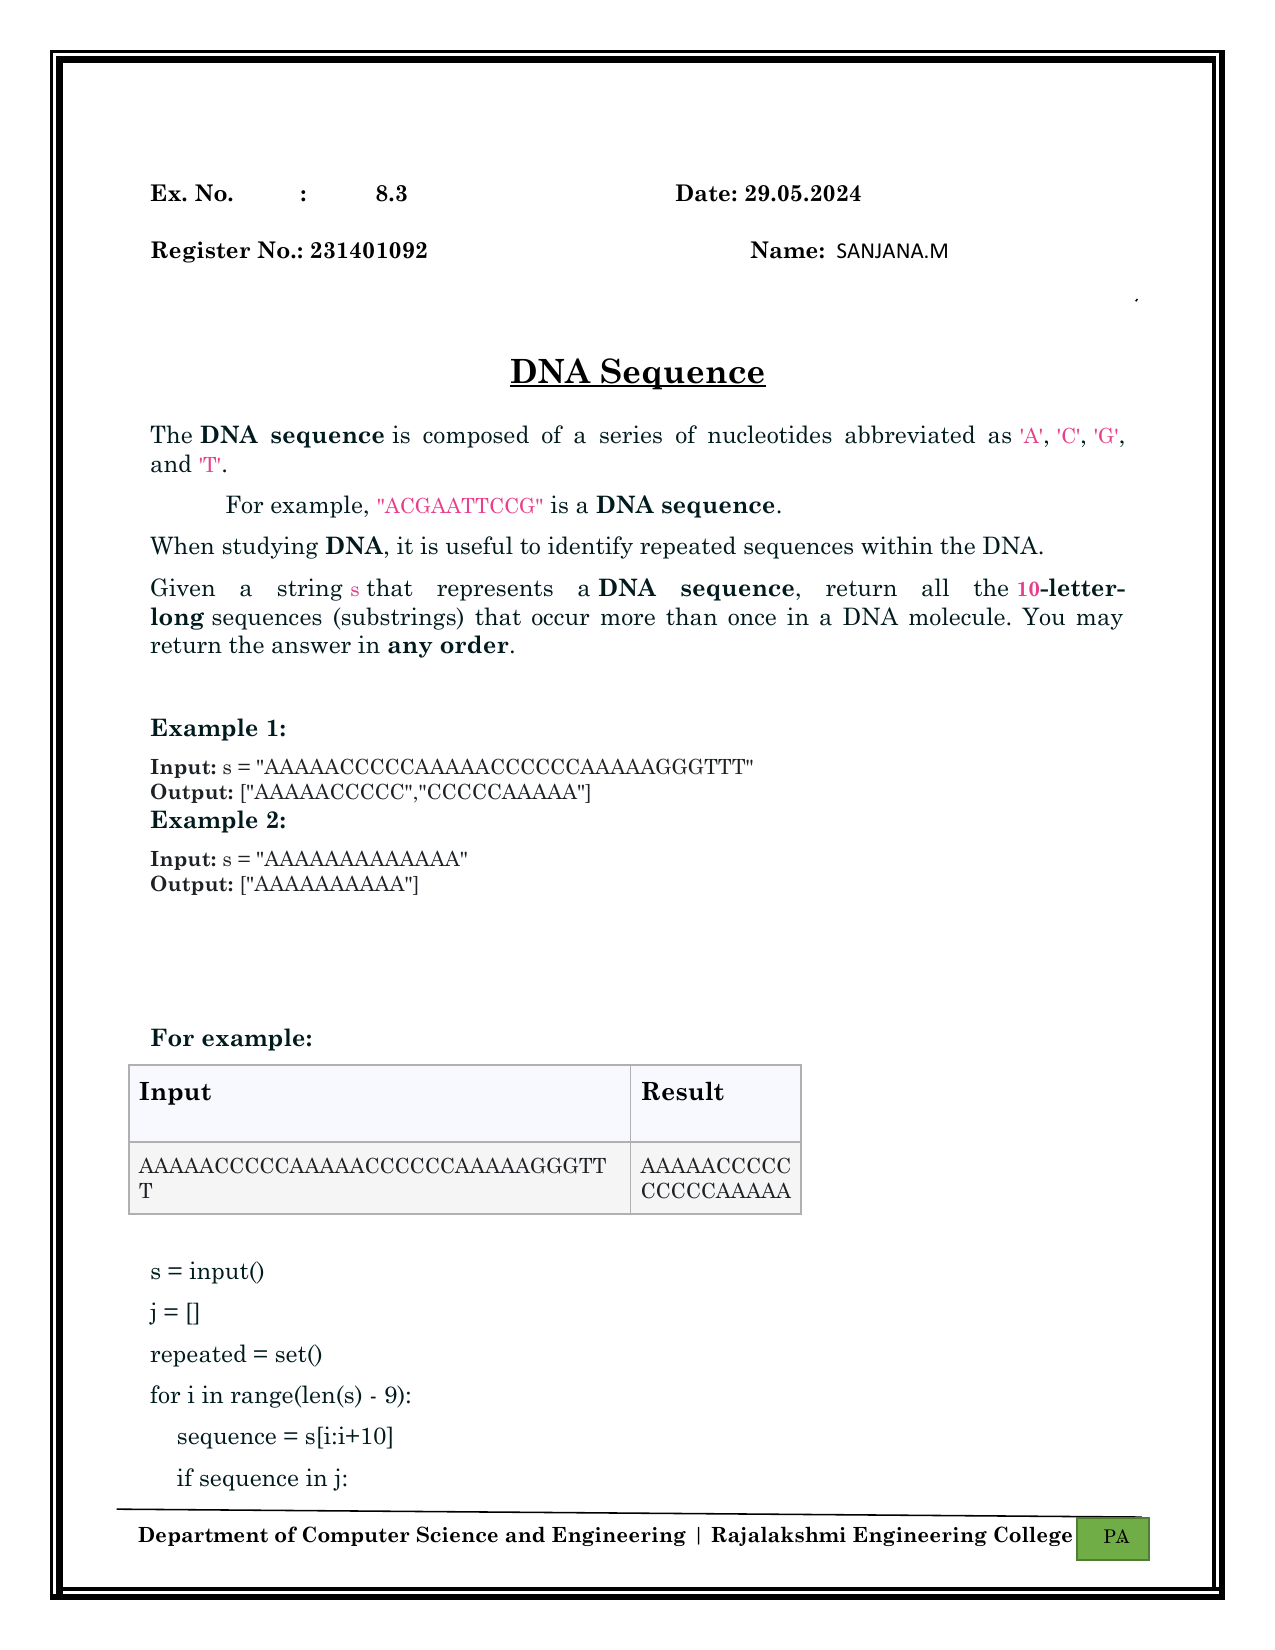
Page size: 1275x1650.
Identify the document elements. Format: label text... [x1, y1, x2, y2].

text for i in range(len(s) - 9): [150, 1380, 1125, 1409]
text Given a string s that represents a DNA sequence, return all the 10-letter-long sequences (substrings) that occur more than once in a DNA molecule. You may return the answer in any order. [150, 572, 1125, 659]
text For example, "ACGAATTCCG" is a DNA sequence. [150, 490, 1125, 518]
text repeated = set() [150, 1338, 1125, 1367]
text Input: s = "AAAAAAAAAAAAA" [150, 846, 1125, 871]
text if sequence in j: [150, 1462, 1125, 1491]
text j = [] [150, 1297, 1125, 1326]
text Output: ["AAAAACCCCC","CCCCCAAAAA"] [150, 779, 1125, 804]
text Ex. No. : 8.3 Date: 29.05.2024 [150, 179, 1125, 207]
text For example: [150, 1023, 1125, 1052]
text Register No.: 231401092 Name: SANJANA.M [150, 236, 1125, 264]
text Output: ["AAAAAAAAAA"] [150, 871, 1125, 896]
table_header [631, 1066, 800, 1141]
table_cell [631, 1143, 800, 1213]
text When studying DNA, it is useful to identify repeated sequences within the DNA. [150, 531, 1125, 560]
text s = input() [150, 1256, 1125, 1284]
text Input: s = "AAAAACCCCCAAAAACCCCCCAAAAAGGGTTT" [150, 754, 1125, 779]
text sequence = s[i:i+10] [150, 1421, 1125, 1450]
text Example 2: [150, 804, 1125, 833]
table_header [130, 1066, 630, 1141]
text DNA Sequence [150, 350, 1125, 390]
text Example 1: [150, 713, 1125, 742]
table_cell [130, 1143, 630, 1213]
text The DNA sequence is composed of a series of nucleotides abbreviated as 'A', 'C', 'G', and 'T'. [150, 419, 1125, 477]
